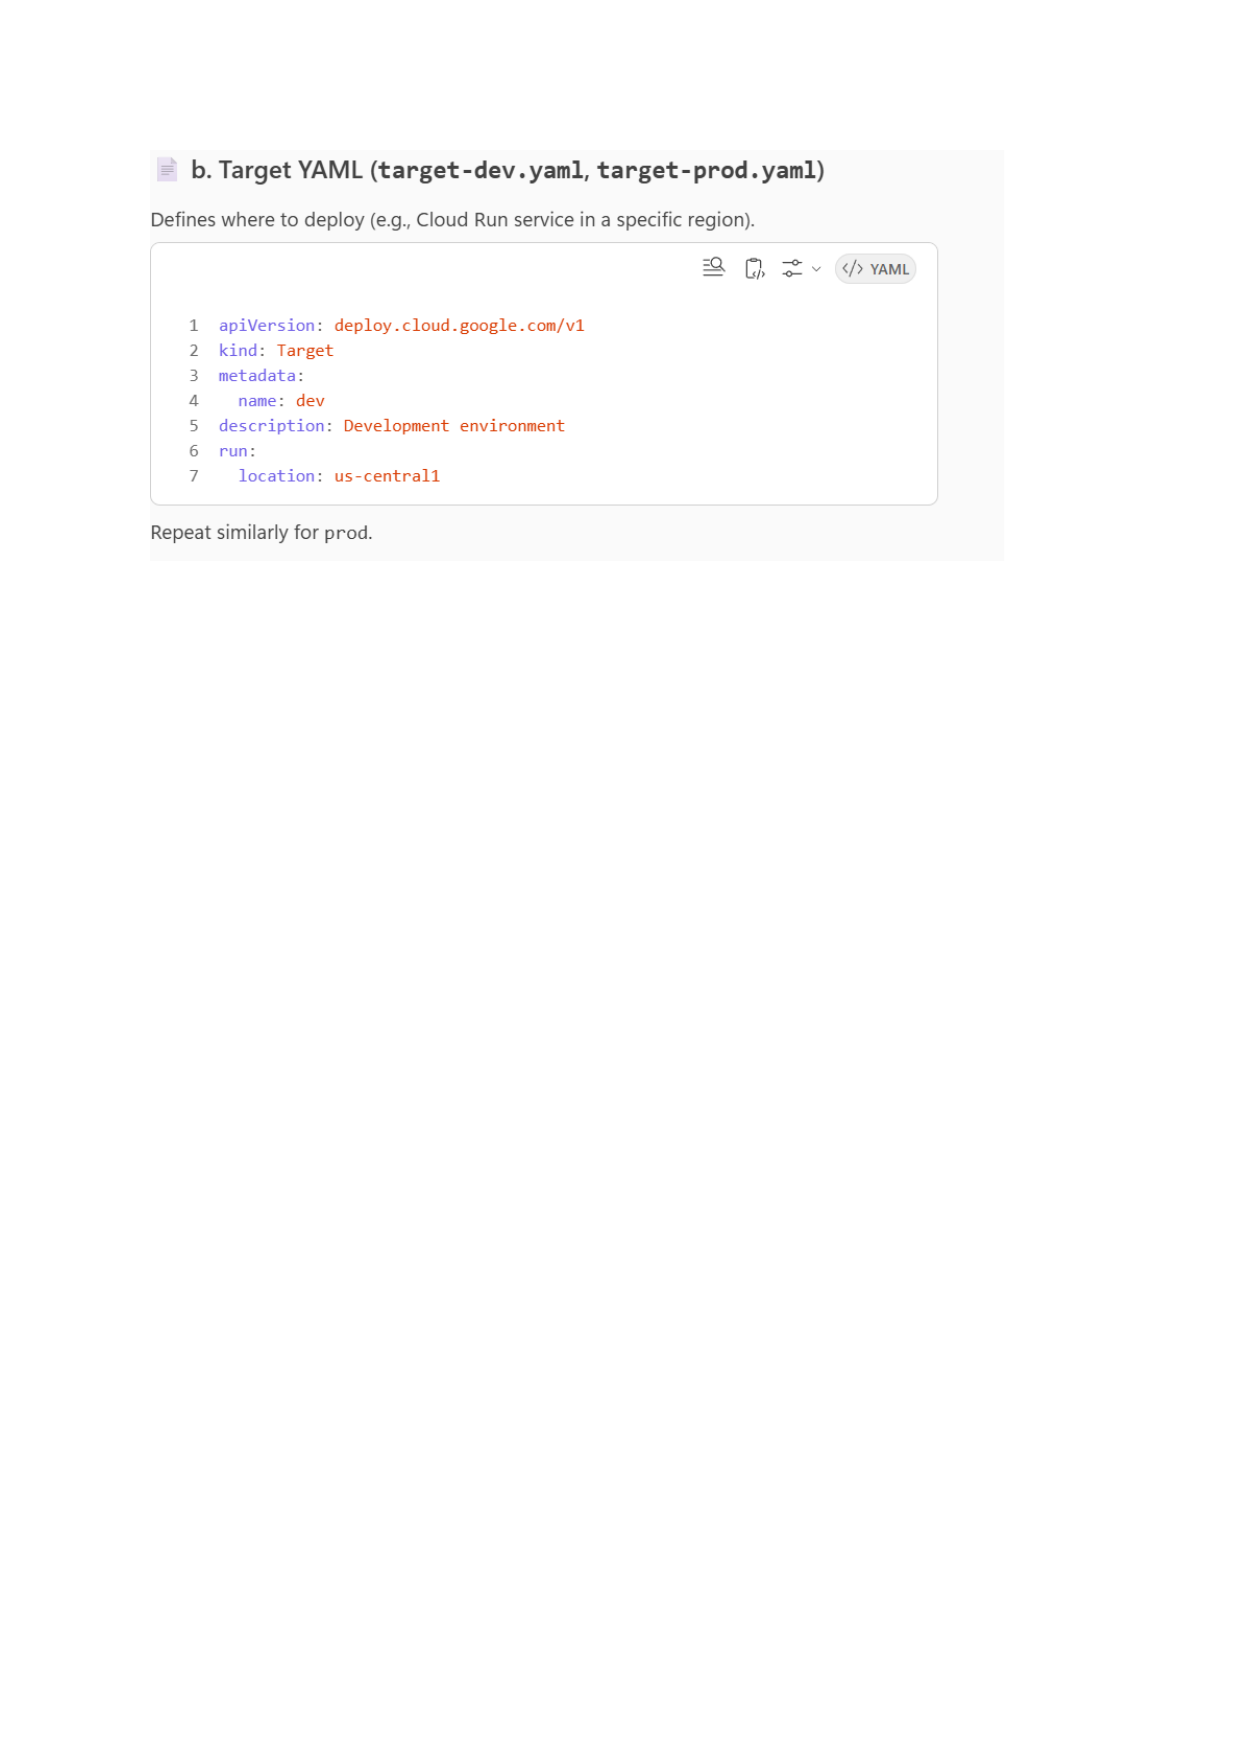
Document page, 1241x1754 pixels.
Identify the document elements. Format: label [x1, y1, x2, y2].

picture [150, 150, 1005, 561]
